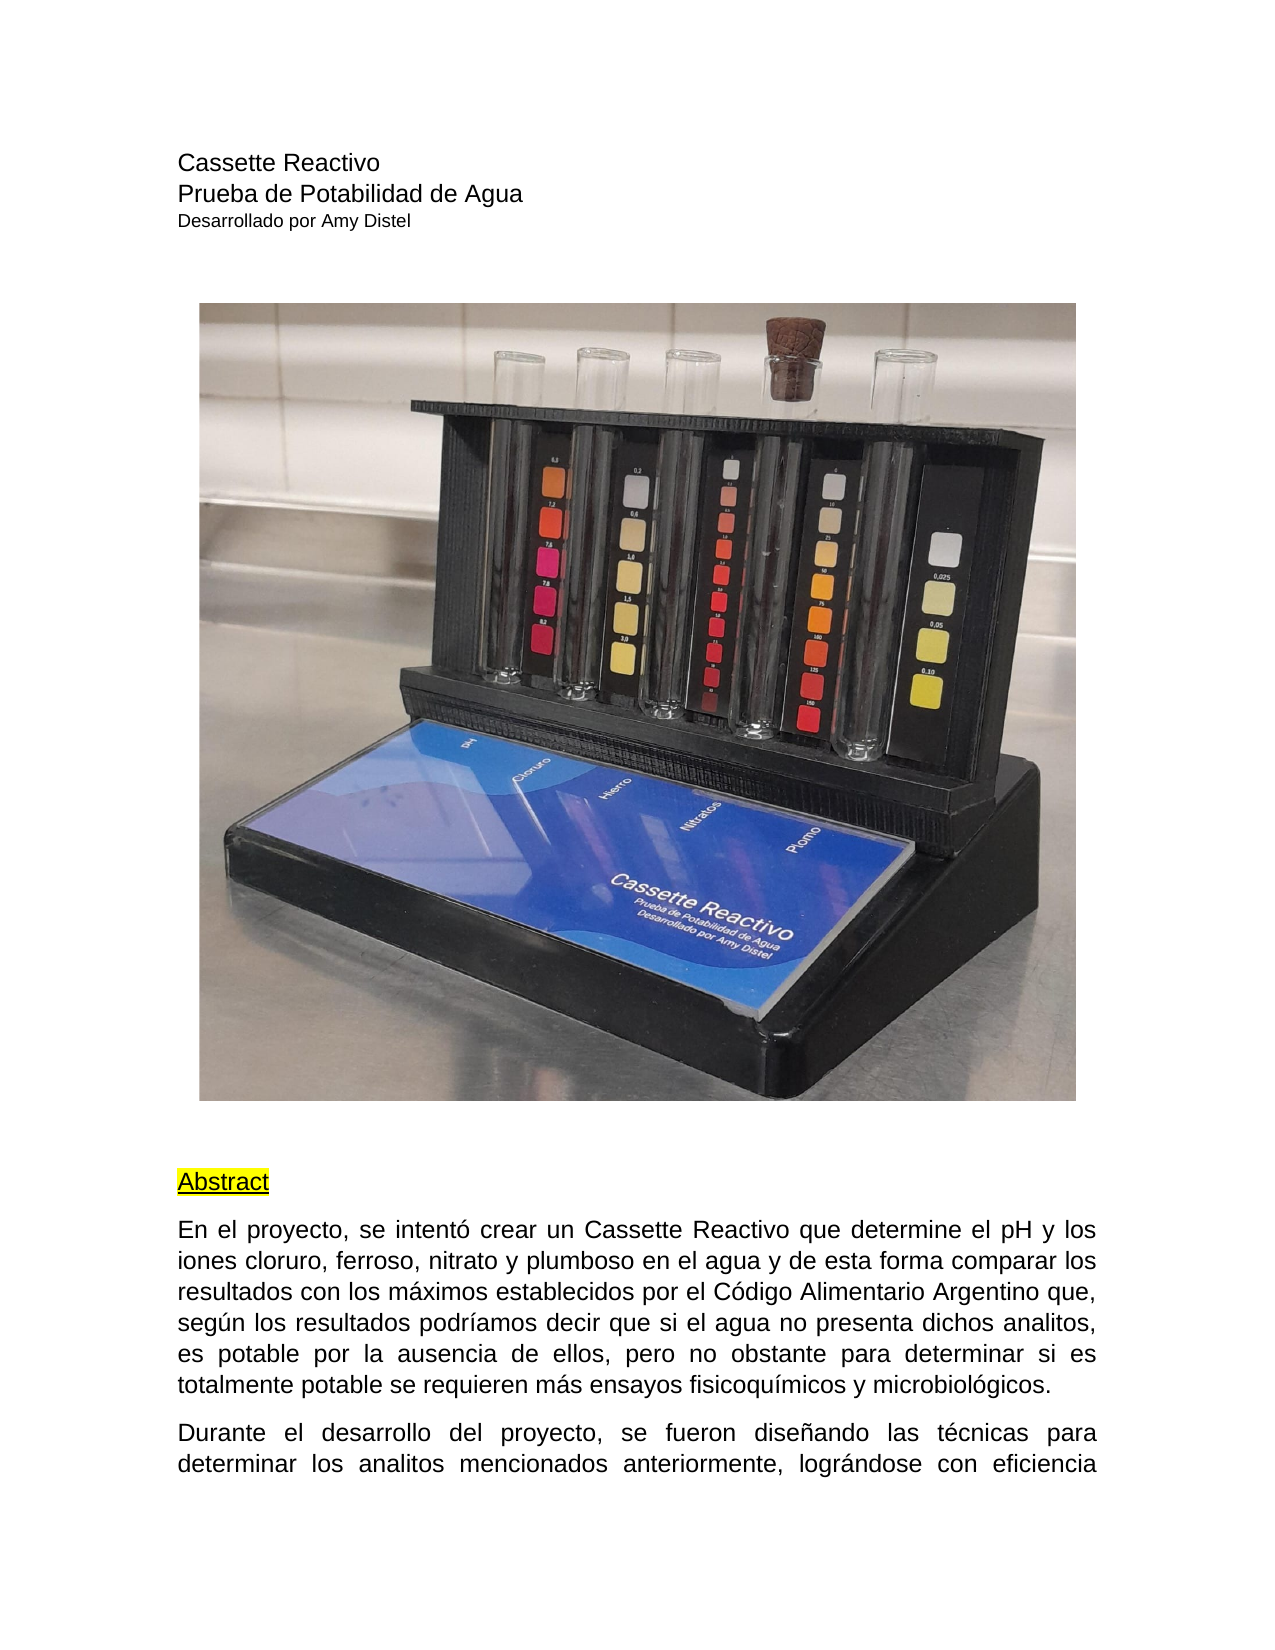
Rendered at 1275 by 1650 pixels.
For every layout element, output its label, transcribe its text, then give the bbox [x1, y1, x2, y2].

text Abstract [177, 1167, 1098, 1196]
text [177, 1418, 1098, 1478]
text Desarrollado por Amy Distel [177, 210, 1098, 231]
text En el proyecto, se intentó crear un Cassette Reactivo que determine el pH y los iones cloruro, ferroso, nitrato y plumboso en el agua y de esta forma comparar los resultados con los máximos establecidos por el Código Alimentario Argentino que, según los resultados podríamos decir que si el agua no presenta dichos analitos, es potable por la ausencia de ellos, pero no obstante para determinar si es totalmente potable se requieren más ensayos fisicoquímicos y microbiológicos. [177, 1215, 1098, 1399]
text Prueba de Potabilidad de Agua [177, 179, 1098, 207]
text Cassette Reactivo [177, 148, 1098, 176]
picture [199, 303, 1076, 1101]
